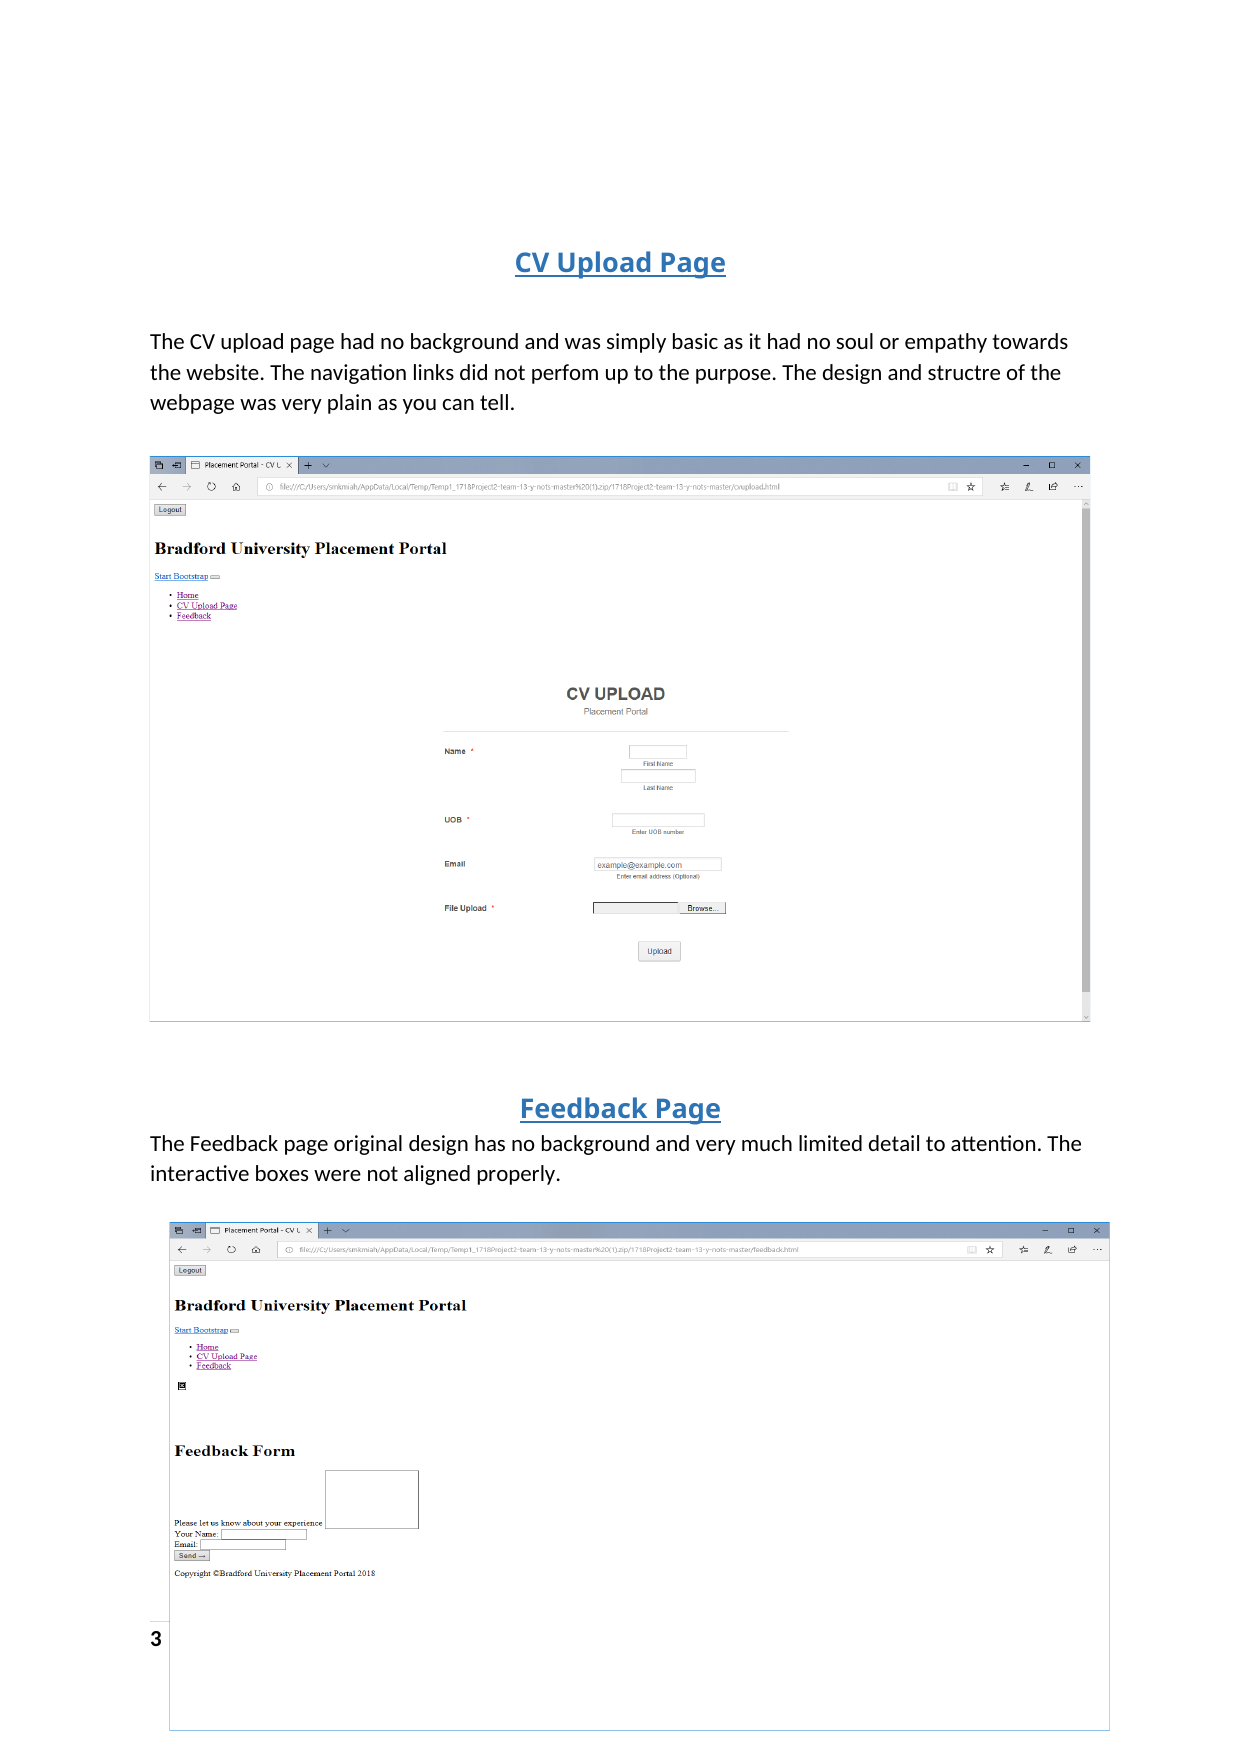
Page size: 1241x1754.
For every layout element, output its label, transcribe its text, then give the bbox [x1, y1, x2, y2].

text The CV upload page had no background and was simply basic as it had no soul or empathy towards the website. The navigation links did not perfom up to the purpose. The design and structre of the webpage was very plain as you can tell. [150, 327, 1090, 416]
text The Feedback page original design has no background and very much limited detail to attention. The interactive boxes were not aligned properly. [150, 1129, 1090, 1187]
picture [169, 1222, 1110, 1731]
subtitle Feedback Page [150, 1089, 1090, 1126]
picture [149, 456, 1091, 1022]
subtitle CV Upload Page [150, 244, 1090, 281]
